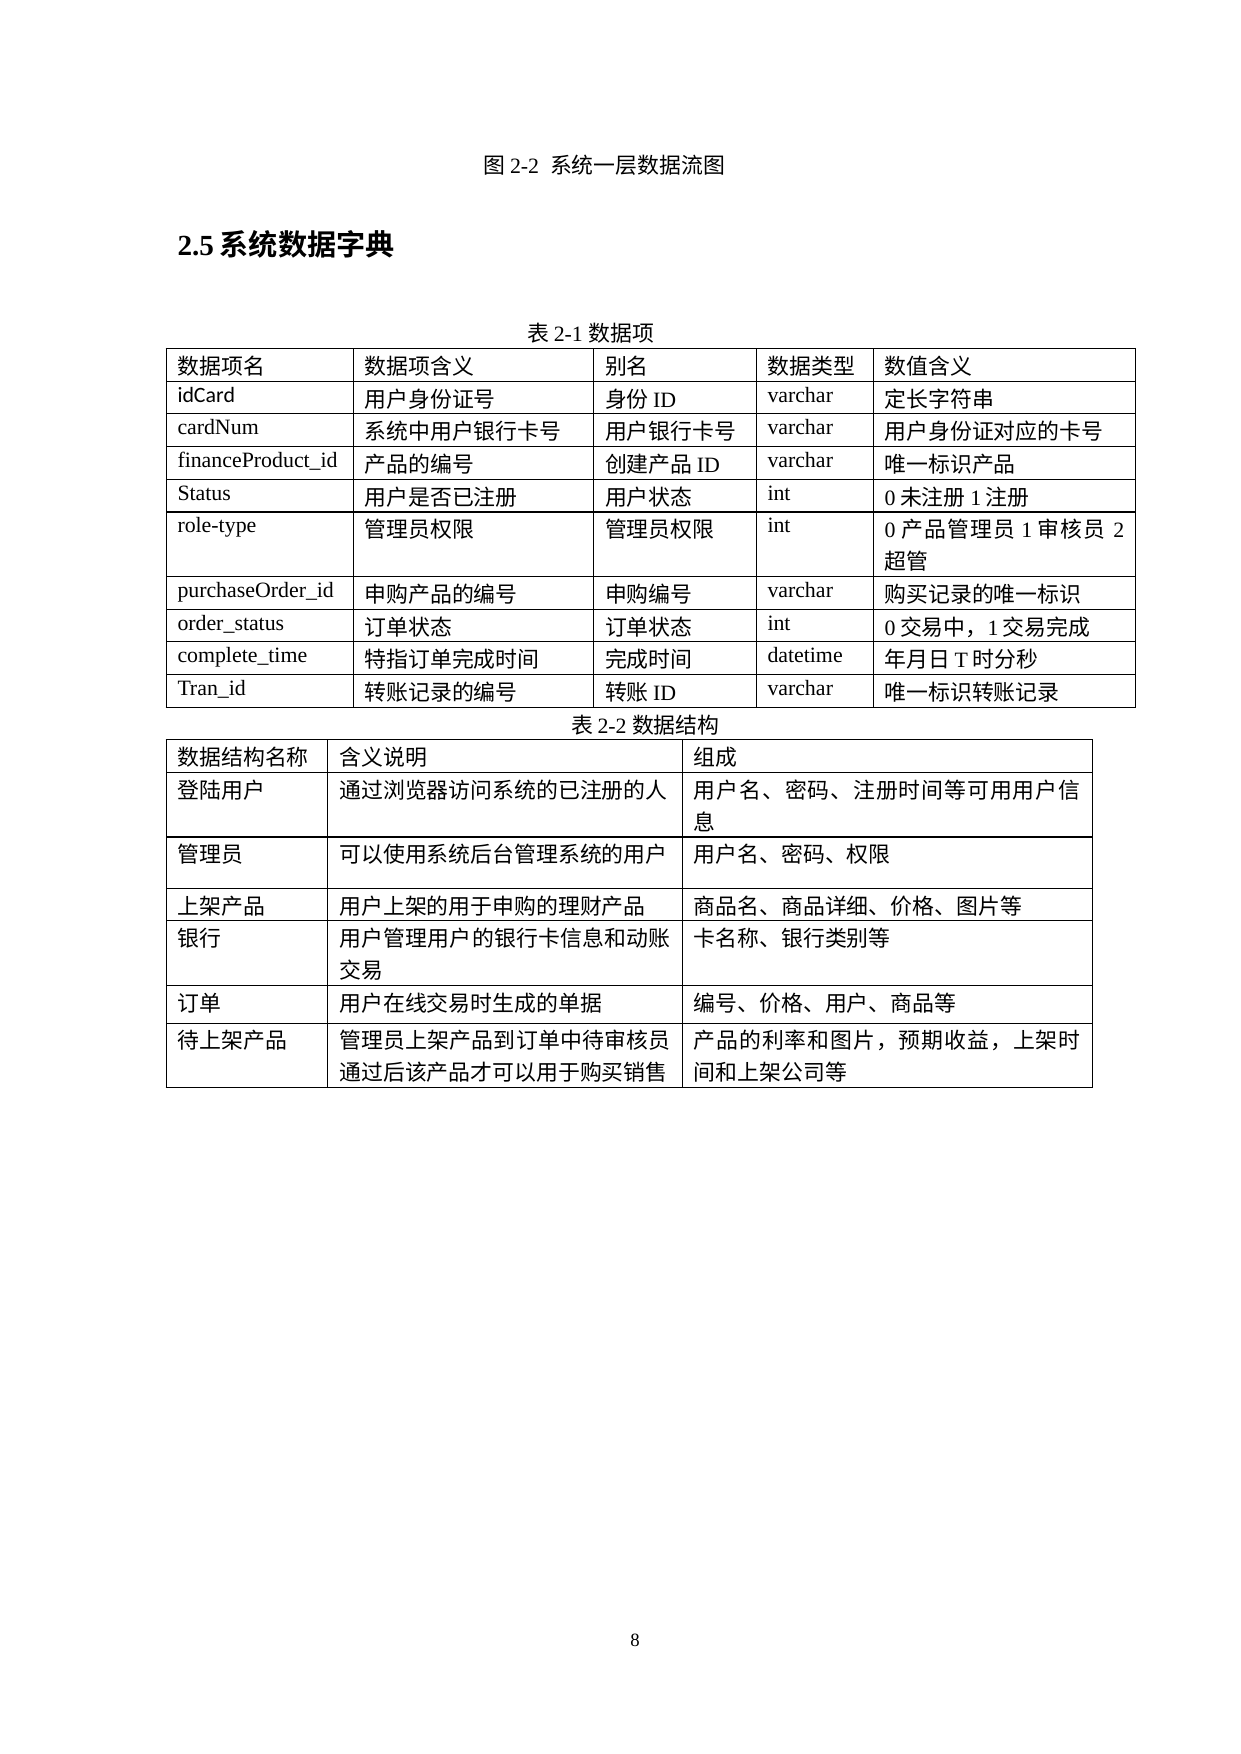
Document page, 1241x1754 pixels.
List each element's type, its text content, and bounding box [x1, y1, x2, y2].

table_cell role-type [167, 513, 353, 576]
table_cell 身份ID [594, 382, 756, 413]
table_cell 申购编号 [594, 577, 756, 608]
table_cell 用户状态 [594, 480, 756, 511]
table_cell 0交易中，1交易完成 [874, 610, 1135, 641]
table_cell Status [167, 480, 353, 511]
table_cell 产品的编号 [354, 447, 593, 479]
table_header 组成 [683, 740, 1092, 772]
table_cell varchar [757, 675, 873, 707]
text 图2-2 系统一层数据流图 [440, 148, 1093, 179]
table_cell 唯一标识产品 [874, 447, 1135, 479]
table_header 数据项含义 [354, 349, 593, 381]
table_header 数据结构名称 [167, 740, 327, 772]
table_cell 订单状态 [354, 610, 593, 641]
table_cell 转账记录的编号 [354, 675, 593, 707]
table_cell order_status [167, 610, 353, 641]
table_cell 转账ID [594, 675, 756, 707]
table_cell Tran_id [167, 675, 353, 707]
table_cell 0产品管理员1审核员 2超管 [874, 513, 1135, 576]
table_cell 用户管理用户的银行卡信息和动账交易 [328, 921, 682, 985]
table_cell 完成时间 [594, 642, 756, 674]
table_cell 用户名、密码、注册时间等可用用户信息 [683, 773, 1092, 836]
table_header 数据项名 [167, 349, 353, 381]
table_cell purchaseOrder_id [167, 577, 353, 608]
table_cell varchar [757, 577, 873, 608]
table_cell 订单状态 [594, 610, 756, 641]
table_cell varchar [757, 382, 873, 413]
table_cell 产品的利率和图片，预期收益，上架时间和上架公司等 [683, 1024, 1092, 1087]
table_cell int [757, 513, 873, 576]
table_cell idCard [167, 382, 353, 413]
table_header 含义说明 [328, 740, 682, 772]
table_header 数值含义 [874, 349, 1135, 381]
table_cell 用户银行卡号 [594, 414, 756, 446]
table_cell 订单 [167, 986, 327, 1022]
table_cell 唯一标识转账记录 [874, 675, 1135, 707]
table_cell 申购产品的编号 [354, 577, 593, 608]
table_cell 用户上架的用于申购的理财产品 [328, 889, 682, 920]
table_header 别名 [594, 349, 756, 381]
table_cell 系统中用户银行卡号 [354, 414, 593, 446]
table_cell varchar [757, 414, 873, 446]
table_cell 创建产品ID [594, 447, 756, 479]
table_cell 上架产品 [167, 889, 327, 920]
table_cell int [757, 610, 873, 641]
table_cell 管理员权限 [594, 513, 756, 576]
table_cell 购买记录的唯一标识 [874, 577, 1135, 608]
table_header 数据类型 [757, 349, 873, 381]
table_cell 用户身份证对应的卡号 [874, 414, 1135, 446]
table_cell datetime [757, 642, 873, 674]
table_cell 管理员 [167, 838, 327, 888]
table_cell 用户在线交易时生成的单据 [328, 986, 682, 1022]
table_cell 用户身份证号 [354, 382, 593, 413]
table_cell complete_time [167, 642, 353, 674]
table_cell 用户是否已注册 [354, 480, 593, 511]
table_cell 编号、价格、用户、商品等 [683, 986, 1092, 1022]
table_cell 年月日T时分秒 [874, 642, 1135, 674]
text 2.5系统数据字典 [177, 222, 1093, 264]
table_cell 管理员上架产品到订单中待审核员通过后该产品才可以用于购买销售 [328, 1024, 682, 1087]
table_cell 定长字符串 [874, 382, 1135, 413]
table_cell 商品名、商品详细、价格、图片等 [683, 889, 1092, 920]
table_cell 用户名、密码、权限 [683, 838, 1092, 888]
table_cell 待上架产品 [167, 1024, 327, 1087]
table_cell 0未注册 1注册 [874, 480, 1135, 511]
text 表2-1 数据项 [483, 316, 1093, 348]
table_cell 卡名称、银行类别等 [683, 921, 1092, 985]
table_cell 可以使用系统后台管理系统的用户 [328, 838, 682, 888]
table_cell 管理员权限 [354, 513, 593, 576]
text 表2-2 数据结构 [527, 708, 1093, 739]
table_cell varchar [757, 447, 873, 479]
table_cell 登陆用户 [167, 773, 327, 836]
table_cell 特指订单完成时间 [354, 642, 593, 674]
table_cell cardNum [167, 414, 353, 446]
table_cell 通过浏览器访问系统的已注册的人 [328, 773, 682, 836]
table_cell 银行 [167, 921, 327, 985]
table_cell financeProduct_id [167, 447, 353, 479]
table_cell int [757, 480, 873, 511]
